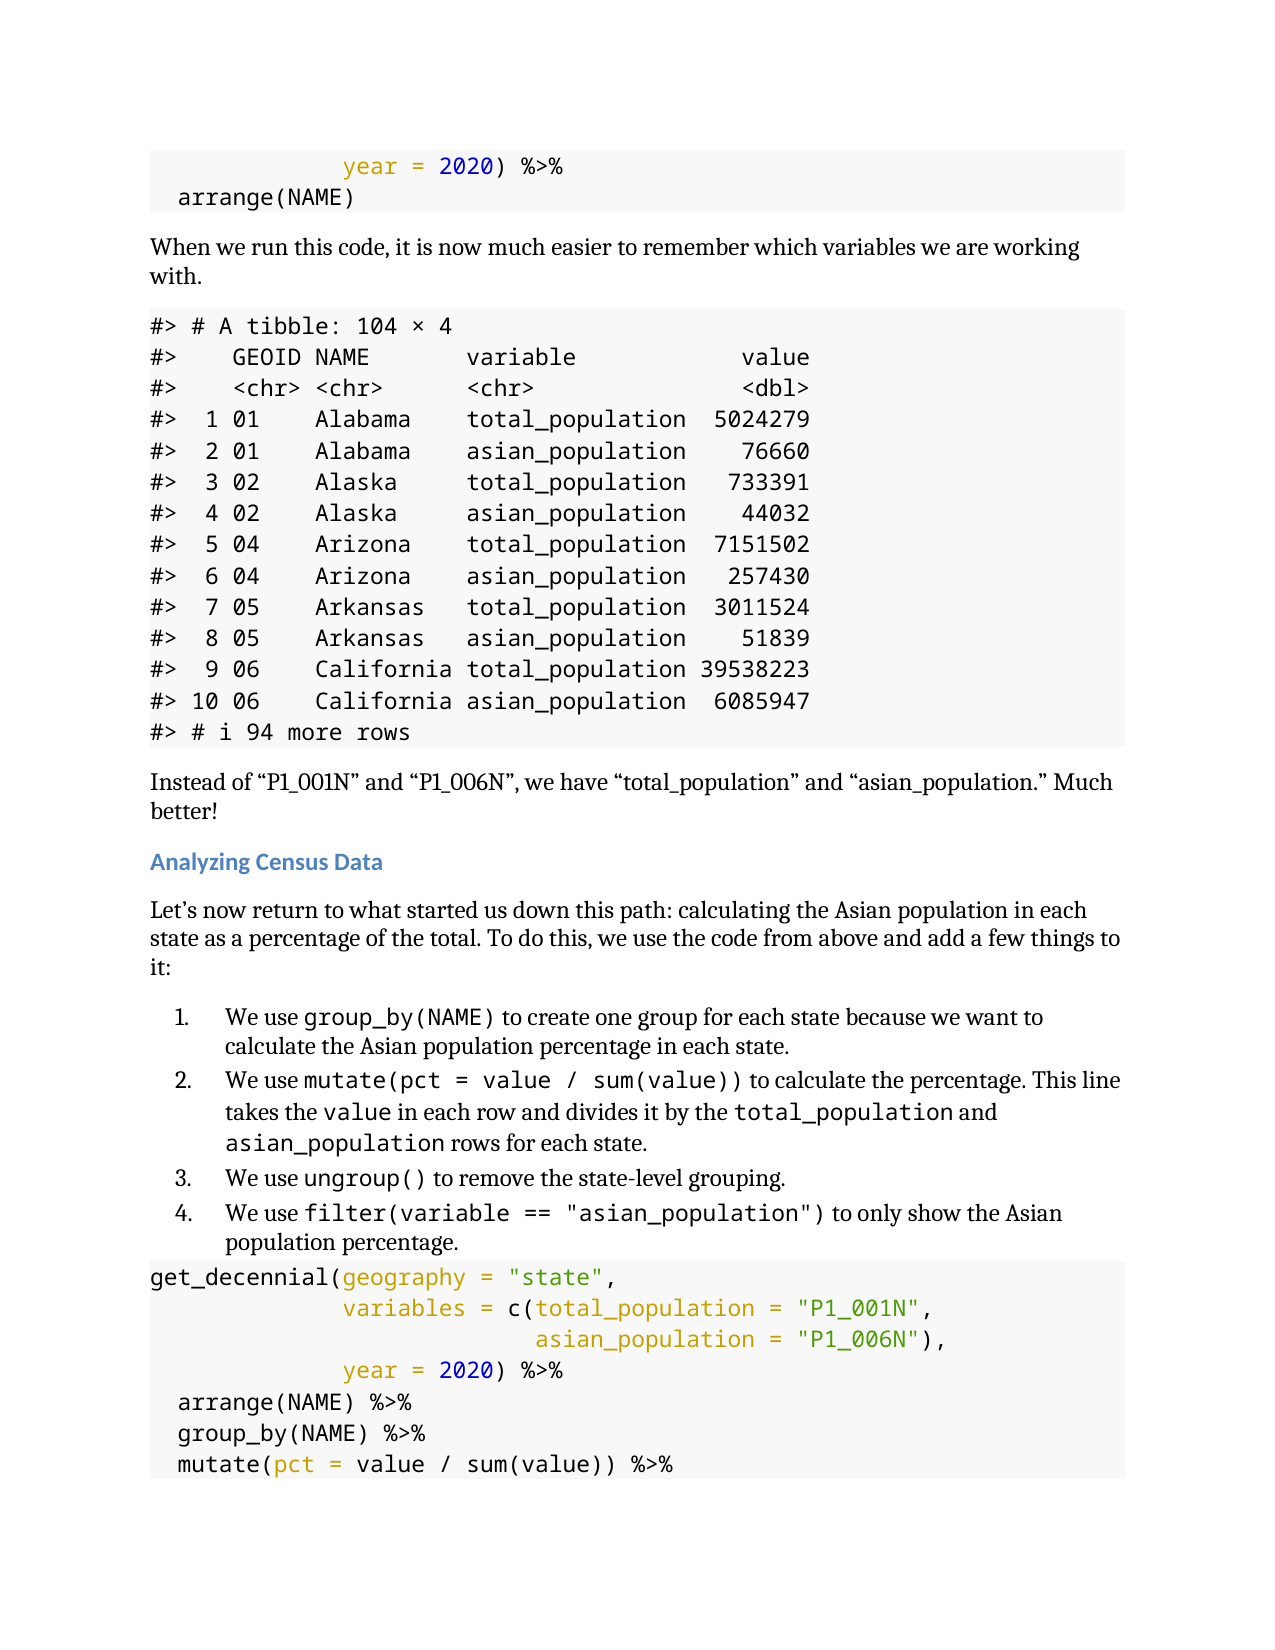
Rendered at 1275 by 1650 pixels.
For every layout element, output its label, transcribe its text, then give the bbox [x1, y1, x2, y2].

subtitle Analyzing Census Data [150, 846, 1125, 877]
text get_decennial(geography = "state", variables = c(total_population = "P1_001N", asian_population = "P1_006N"), year = 2020) %>% arrange(NAME) [356, 150, 1125, 212]
list We use group_by(NAME) to create one group for each state because we want to calculate the Asian population percentage in each state. [175, 1001, 1125, 1061]
list We use mutate(pct = value / sum(value)) to calculate the percentage. This line takes the value in each row and divides it by the total_population and asian_population rows for each state. [175, 1064, 1125, 1158]
text Instead of “P1_001N” and “P1_006N”, we have “total_population” and “asian_population.” Much better! [150, 768, 1125, 825]
list We use ungroup() to remove the state-level grouping. [175, 1162, 1125, 1193]
text #> # A tibble: 104 × 4 #> GEOID NAME variable value #> <chr> <chr> <chr> <dbl> #> 1 01 Alabama total_population 5024279 #> 2 01 Alabama asian_population 76660 #> 3 02 Alaska total_population 733391 #> 4 02 Alaska asian_population 44032 #> 5 04 Arizona total_population 7151502 #> 6 04 Arizona asian_population 257430 #> 7 05 Arkansas total_population 3011524 #> 8 05 Arkansas asian_population 51839 #> 9 06 California total_population 39538223 #> 10 06 California asian_population 6085947 #> # ℹ 94 more rows [150, 309, 1125, 747]
text Let’s now return to what started us down this path: calculating the Asian population in each state as a percentage of the total. To do this, we use the code from above and add a few things to it: [150, 896, 1125, 982]
text When we run this code, it is now much easier to remember which variables we are working with. [150, 233, 1125, 291]
list We use filter(variable == "asian_population") to only show the Asian population percentage. [175, 1197, 1125, 1257]
